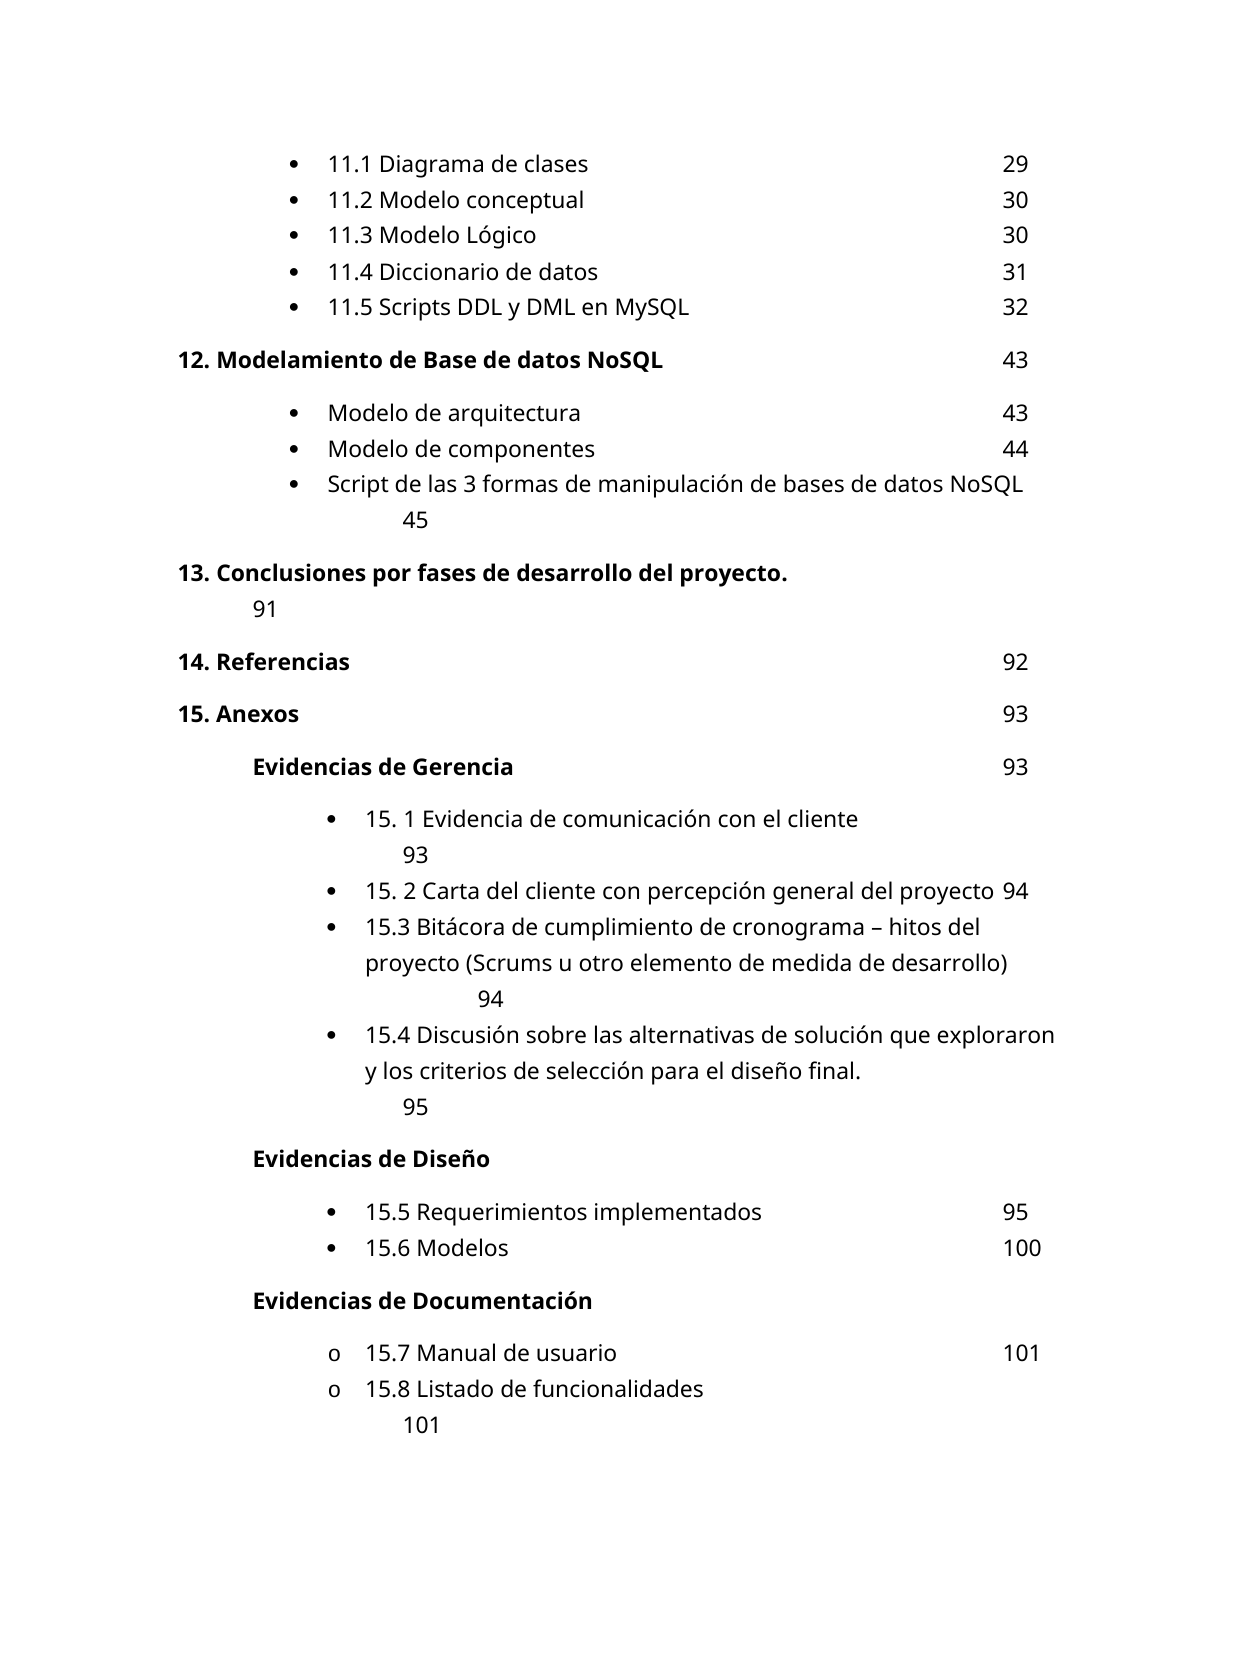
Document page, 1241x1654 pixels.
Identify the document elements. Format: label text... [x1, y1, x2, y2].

text 14. Referencias 92 [177, 646, 1063, 677]
text Evidencias de Documentación [252, 1284, 1063, 1316]
list 15.7 Manual de usuario 101 [327, 1337, 1063, 1368]
list 15.3 Bitácora de cumplimiento de cronograma – hitos del proyecto (Scrums u otro elemento de medida de desarrollo) 94 [327, 911, 1063, 1014]
list 15. 1 Evidencia de comunicación con el cliente 93 [327, 803, 1063, 871]
list 11.4 Diccionario de datos 31 [290, 255, 1063, 287]
list 11.1 Diagrama de clases 29 [290, 148, 1063, 179]
text Evidencias de Gerencia 93 [252, 751, 1063, 782]
list Script de las 3 formas de manipulación de bases de datos NoSQL 45 [290, 468, 1063, 536]
text 15. Anexos 93 [177, 698, 1063, 729]
list 15. 2 Carta del cliente con percepción general del proyecto 94 [327, 875, 1063, 906]
text Evidencias de Diseño [252, 1143, 1063, 1175]
list 11.2 Modelo conceptual 30 [290, 183, 1063, 215]
list 15.4 Discusión sobre las alternativas de solución que exploraron y los criterios de selección para el diseño final. 95 [327, 1019, 1063, 1122]
list 15.8 Listado de funcionalidades 101 [327, 1373, 1063, 1441]
list 11.5 Scripts DDL y DML en MySQL 32 [290, 291, 1063, 323]
list Modelo de componentes 44 [290, 432, 1063, 464]
text 13. Conclusiones por fases de desarrollo del proyecto. 91 [177, 557, 1063, 624]
list 15.5 Requerimientos implementados 95 [327, 1196, 1063, 1227]
list 15.6 Modelos 100 [327, 1232, 1063, 1263]
text 12. Modelamiento de Base de datos NoSQL 43 [177, 344, 1063, 375]
list 11.3 Modelo Lógico 30 [290, 219, 1063, 251]
list Modelo de arquitectura 43 [290, 397, 1063, 428]
